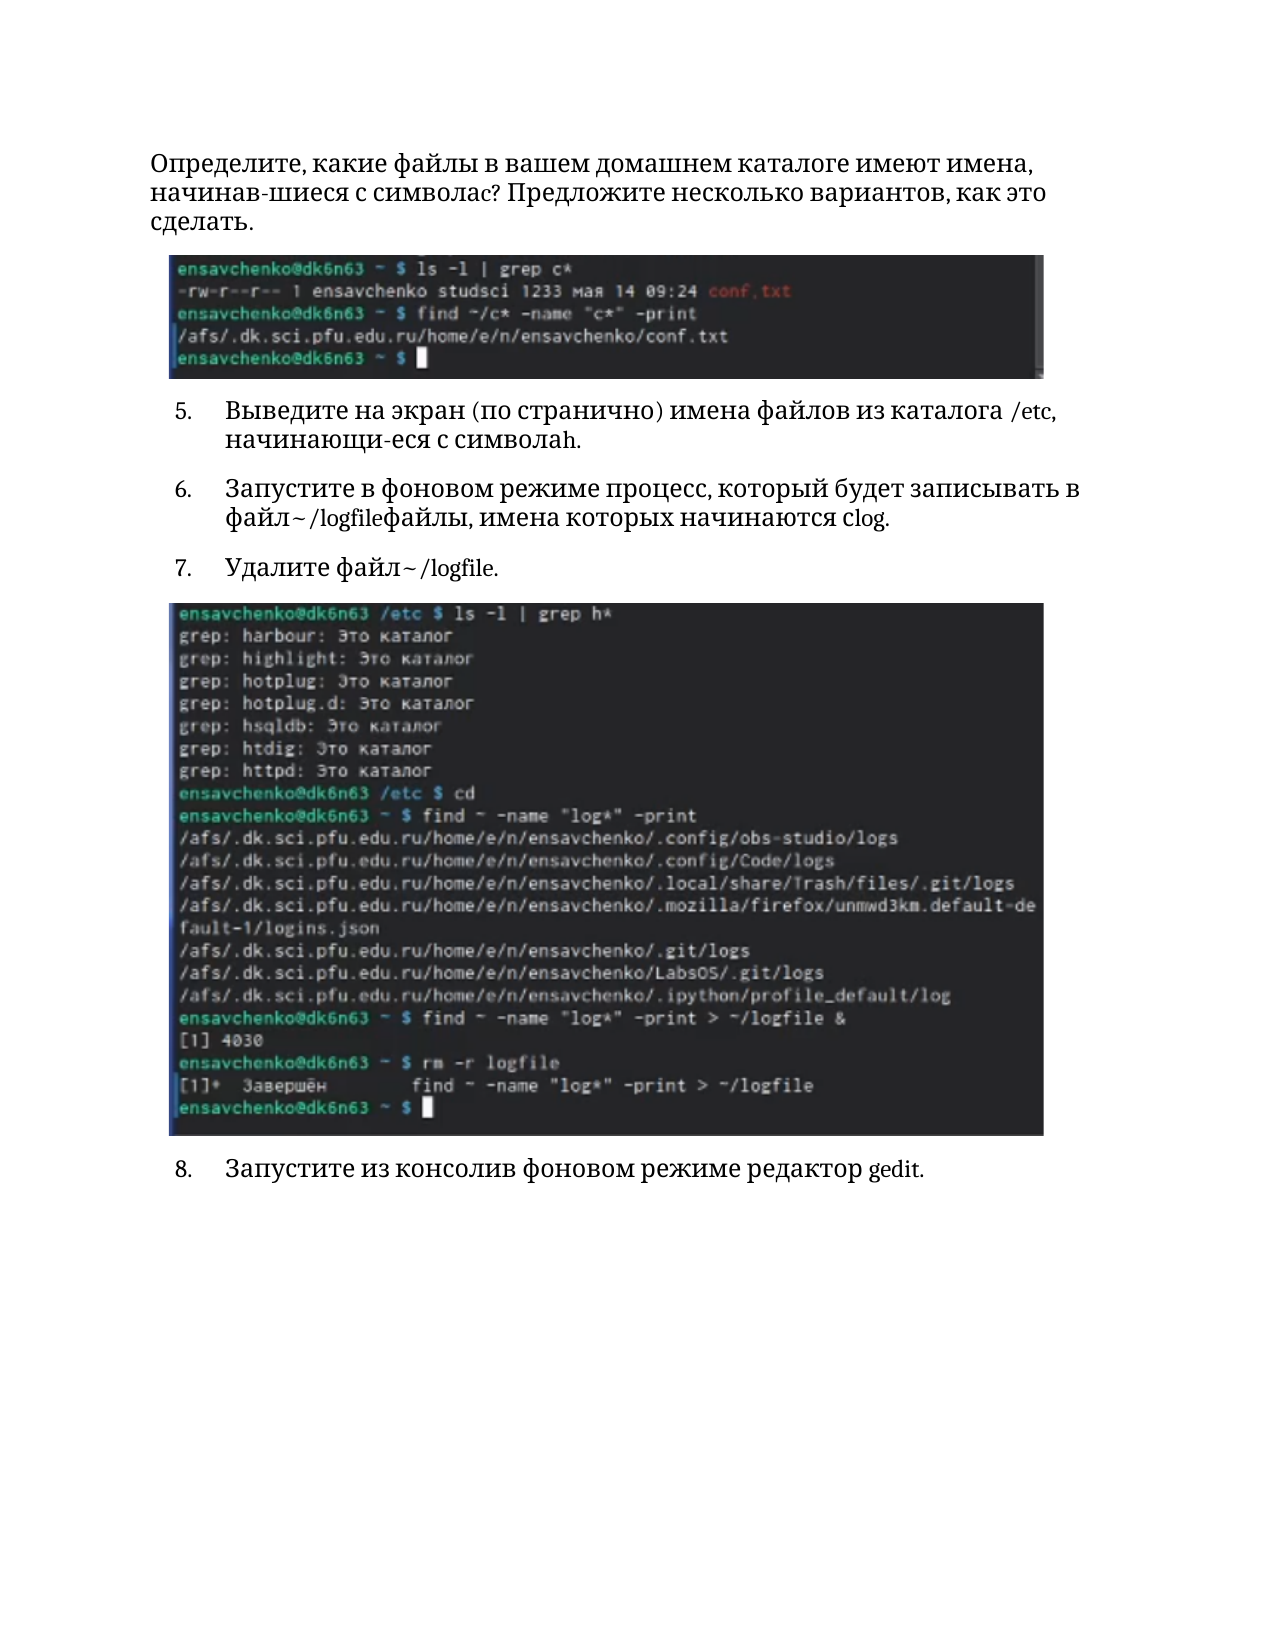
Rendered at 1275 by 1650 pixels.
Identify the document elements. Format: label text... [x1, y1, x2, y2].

list Запустите в фоновом режиме процесс, который будет записывать в файл~/logfileфайлы, имена которых начинаются сlog. [175, 475, 1125, 533]
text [150, 150, 1125, 236]
list Запустите из консолив фоновом режиме редактор gedit. [175, 1155, 1125, 1183]
picture [168, 603, 1044, 1136]
list Удалите файл~/logfile. [175, 554, 1125, 582]
picture [168, 255, 1044, 379]
list Выведите на экран (по странично) имена файлов из каталога /etc, начинающи-еся с символаh. [175, 397, 1125, 454]
